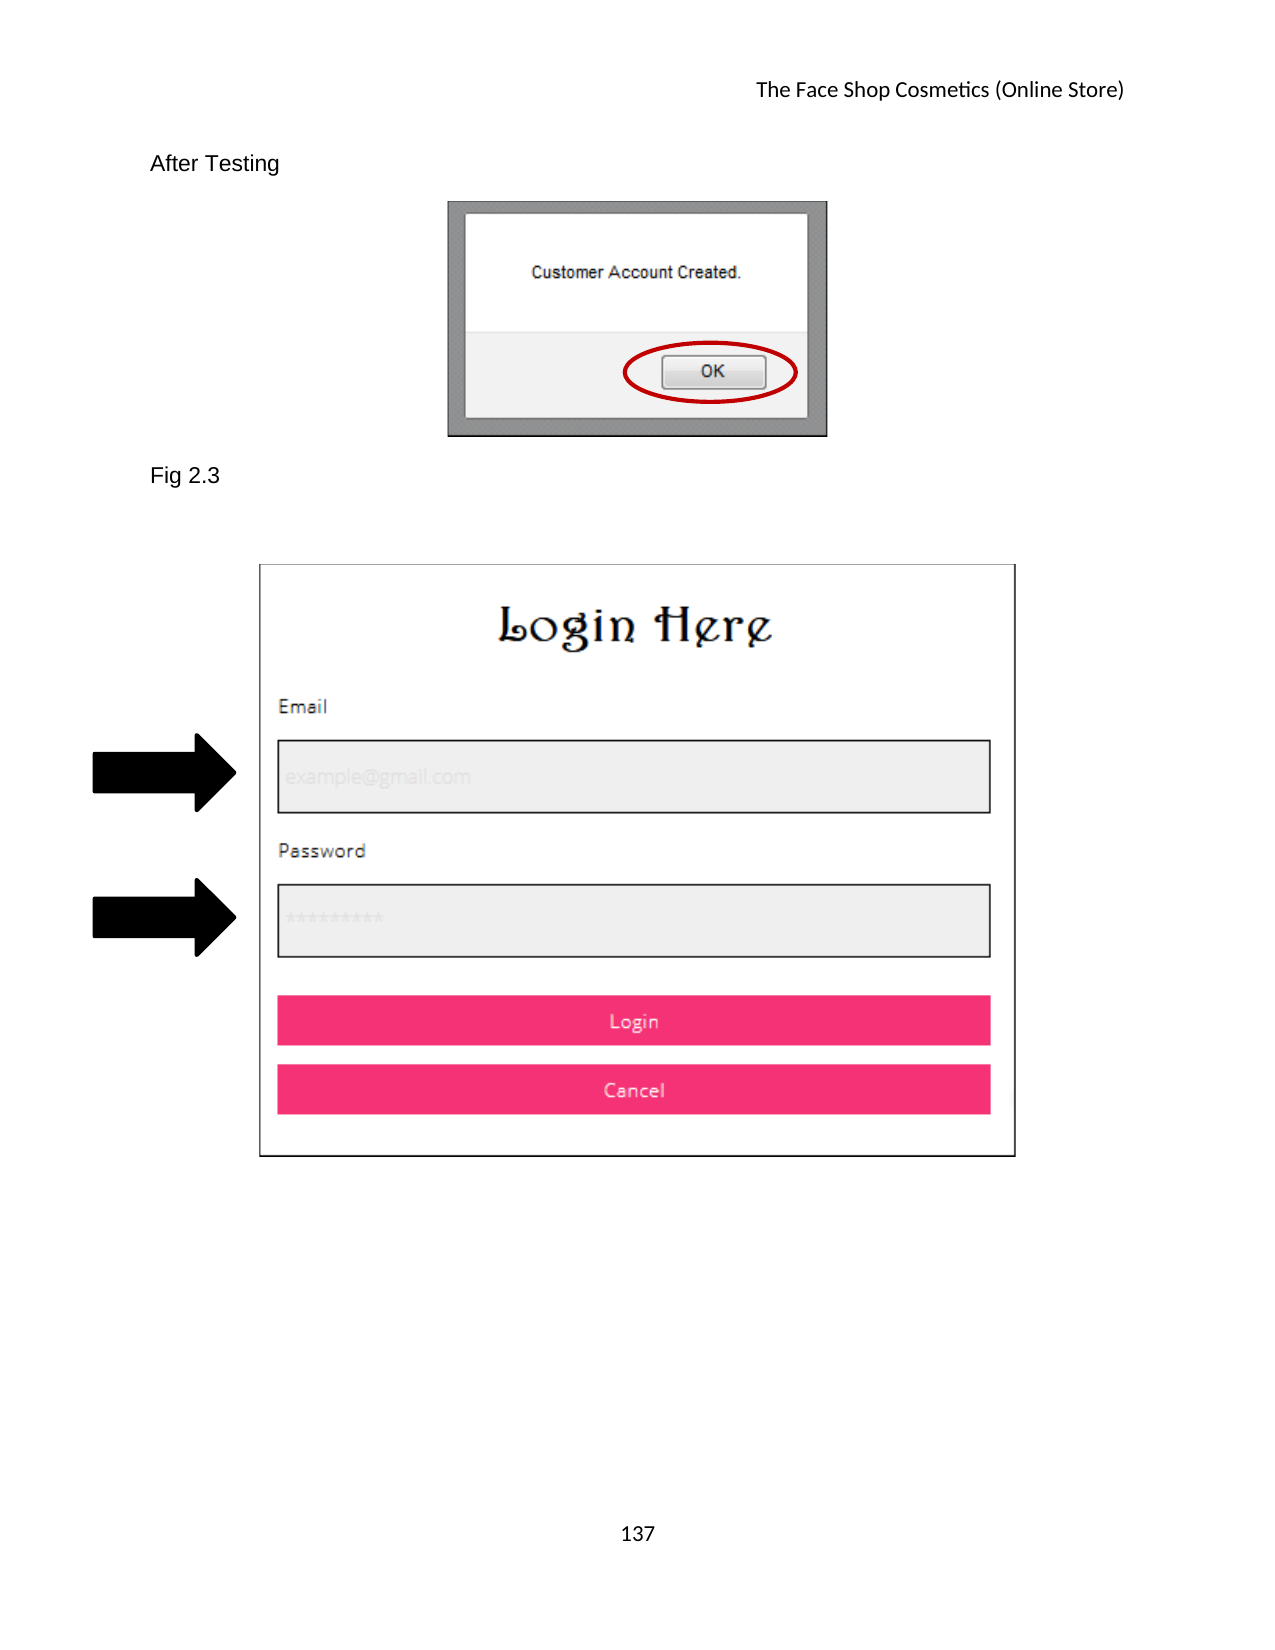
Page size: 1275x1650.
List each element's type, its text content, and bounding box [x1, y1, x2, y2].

picture [259, 564, 1016, 1157]
text After Testing [150, 150, 1125, 176]
picture [447, 201, 828, 437]
text Fig 2.3 [150, 462, 1125, 488]
